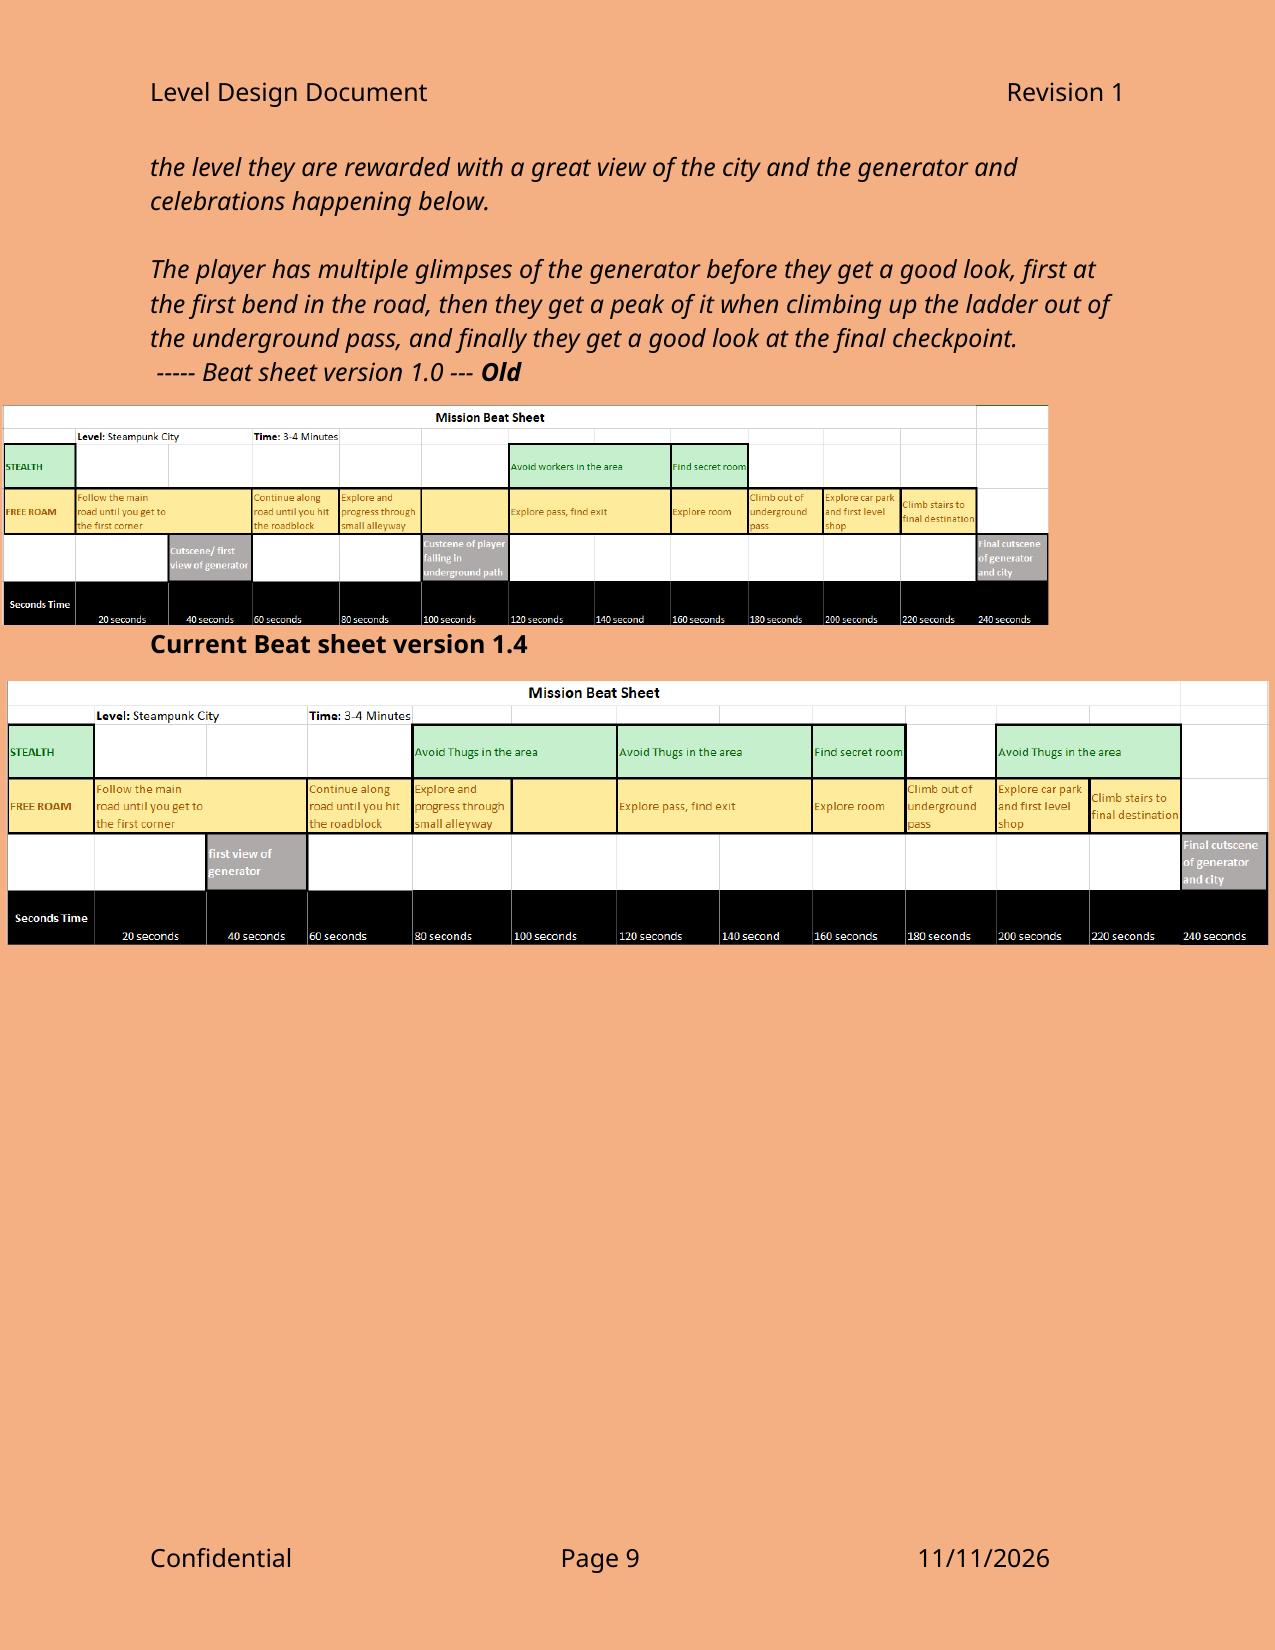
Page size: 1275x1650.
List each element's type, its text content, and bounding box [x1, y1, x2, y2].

picture [1, 405, 1047, 624]
text Current Beat sheet version 1.4 [150, 422, 1125, 661]
picture [6, 681, 1269, 945]
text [150, 150, 1125, 218]
text ----- Beat sheet version 1.0 --- Old [150, 354, 1125, 388]
text The player has multiple glimpses of the generator before they get a good look, first at the first bend in the road, then they get a peak of it when climbing up the ladder out of the underground pass, and finally they get a good look at the final checkpoint. [150, 252, 1125, 354]
